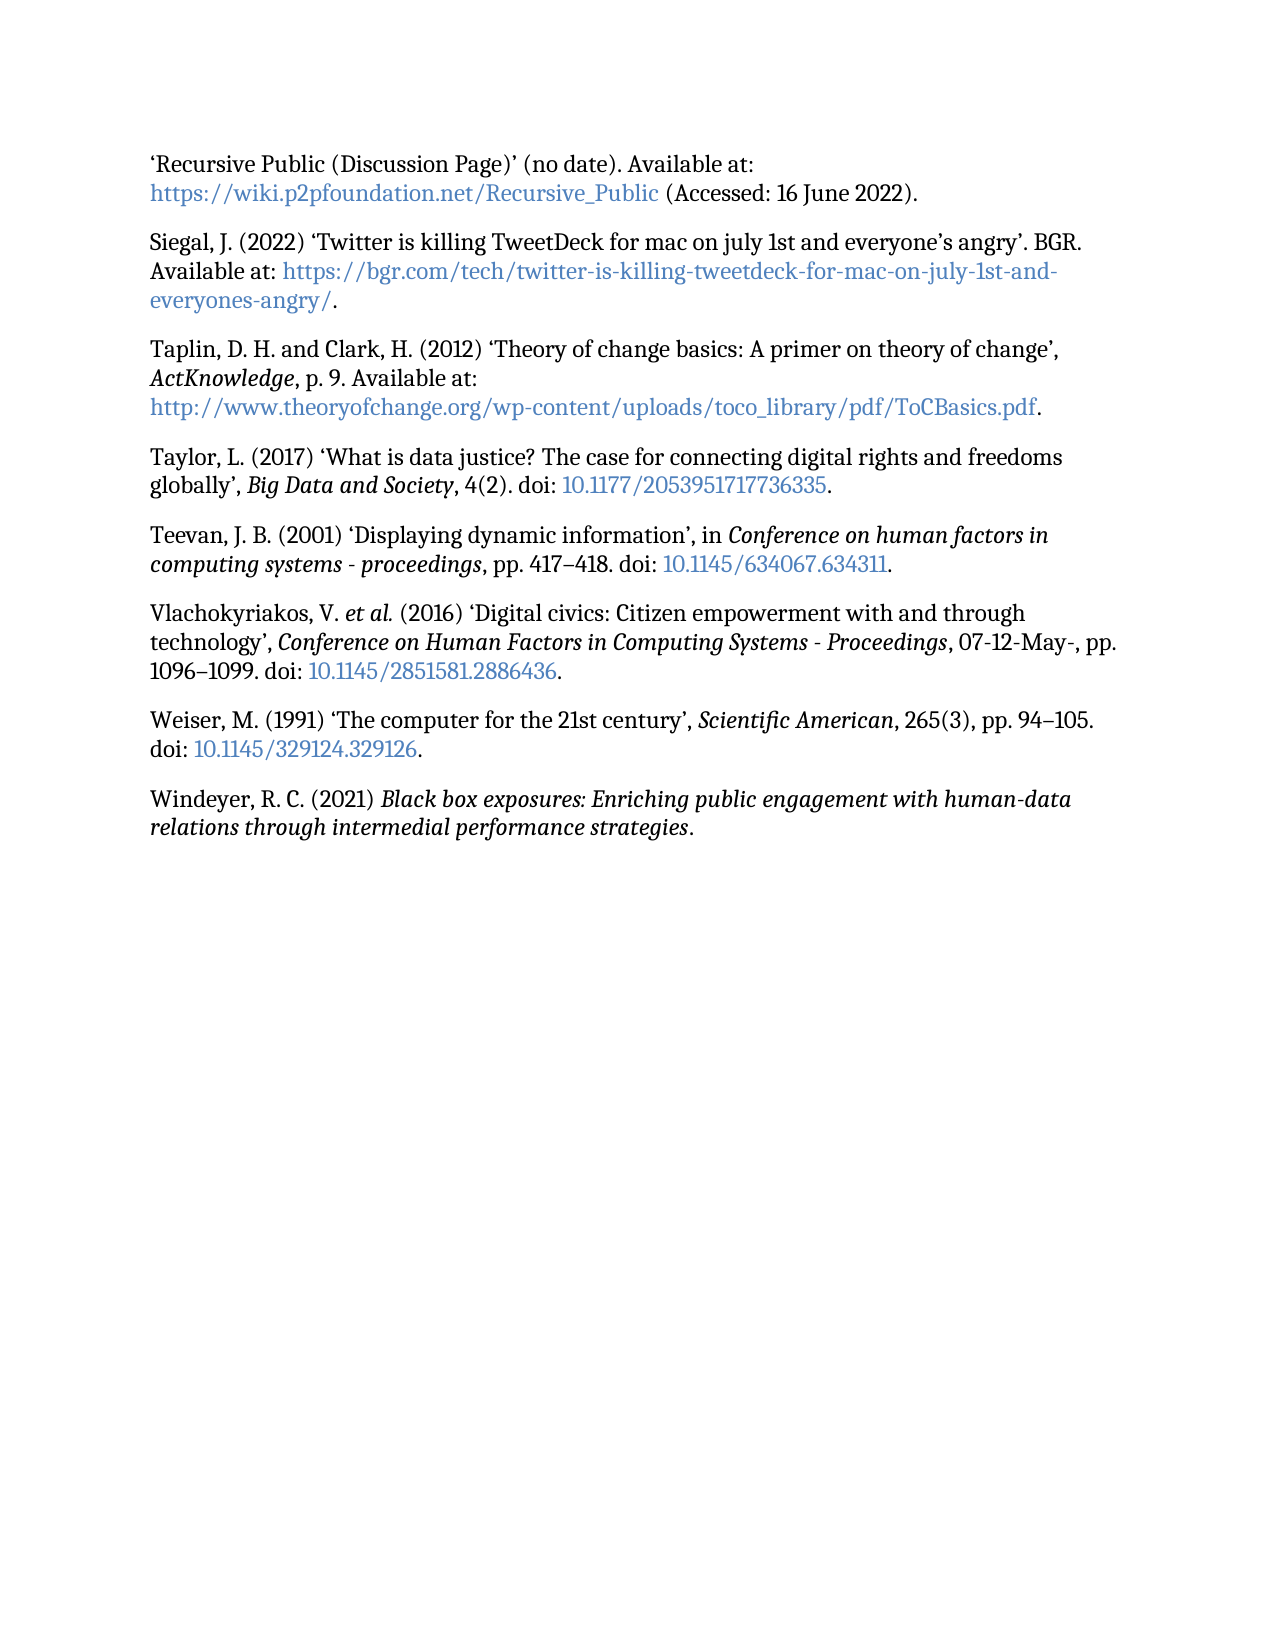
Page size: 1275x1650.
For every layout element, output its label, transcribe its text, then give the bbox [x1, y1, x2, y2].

text Taplin, D. H. and Clark, H. (2012) ‘Theory of change basics: A primer on theory of change’, ActKnowledge, p. 9. Available at: http://www.theoryofchange.org/wp-content/uploads/toco_library/pdf/ToCBasics.pdf. [150, 335, 1125, 422]
text ‘Recursive Public (Discussion Page)’ (no date). Available at: https://wiki.p2pfoundation.net/Recursive_Public (Accessed: 16 June 2022). [150, 150, 1125, 207]
text Teevan, J. B. (2001) ‘Displaying dynamic information’, in Conference on human factors in computing systems - proceedings, pp. 417–418. doi: 10.1145/634067.634311. [150, 521, 1125, 578]
text Taylor, L. (2017) ‘What is data justice? The case for connecting digital rights and freedoms globally’, Big Data and Society, 4(2). doi: 10.1177/2053951717736335. [150, 442, 1125, 500]
text Siegal, J. (2022) ‘Twitter is killing TweetDeck for mac on july 1st and everyone’s angry’. BGR. Available at: https://bgr.com/tech/twitter-is-killing-tweetdeck-for-mac-on-july-1st-and-everyones-angry/. [150, 228, 1125, 314]
text Vlachokyriakos, V. et al. (2016) ‘Digital civics: Citizen empowerment with and through technology’, Conference on Human Factors in Computing Systems - Proceedings, 07-12-May-, pp. 1096–1099. doi: 10.1145/2851581.2886436. [150, 599, 1125, 685]
text Windeyer, R. C. (2021) Black box exposures: Enriching public engagement with human-data relations through intermedial performance strategies. [150, 784, 1125, 842]
text Weiser, M. (1991) ‘The computer for the 21st century’, Scientific American, 265(3), pp. 94–105. doi: 10.1145/329124.329126. [150, 706, 1125, 764]
